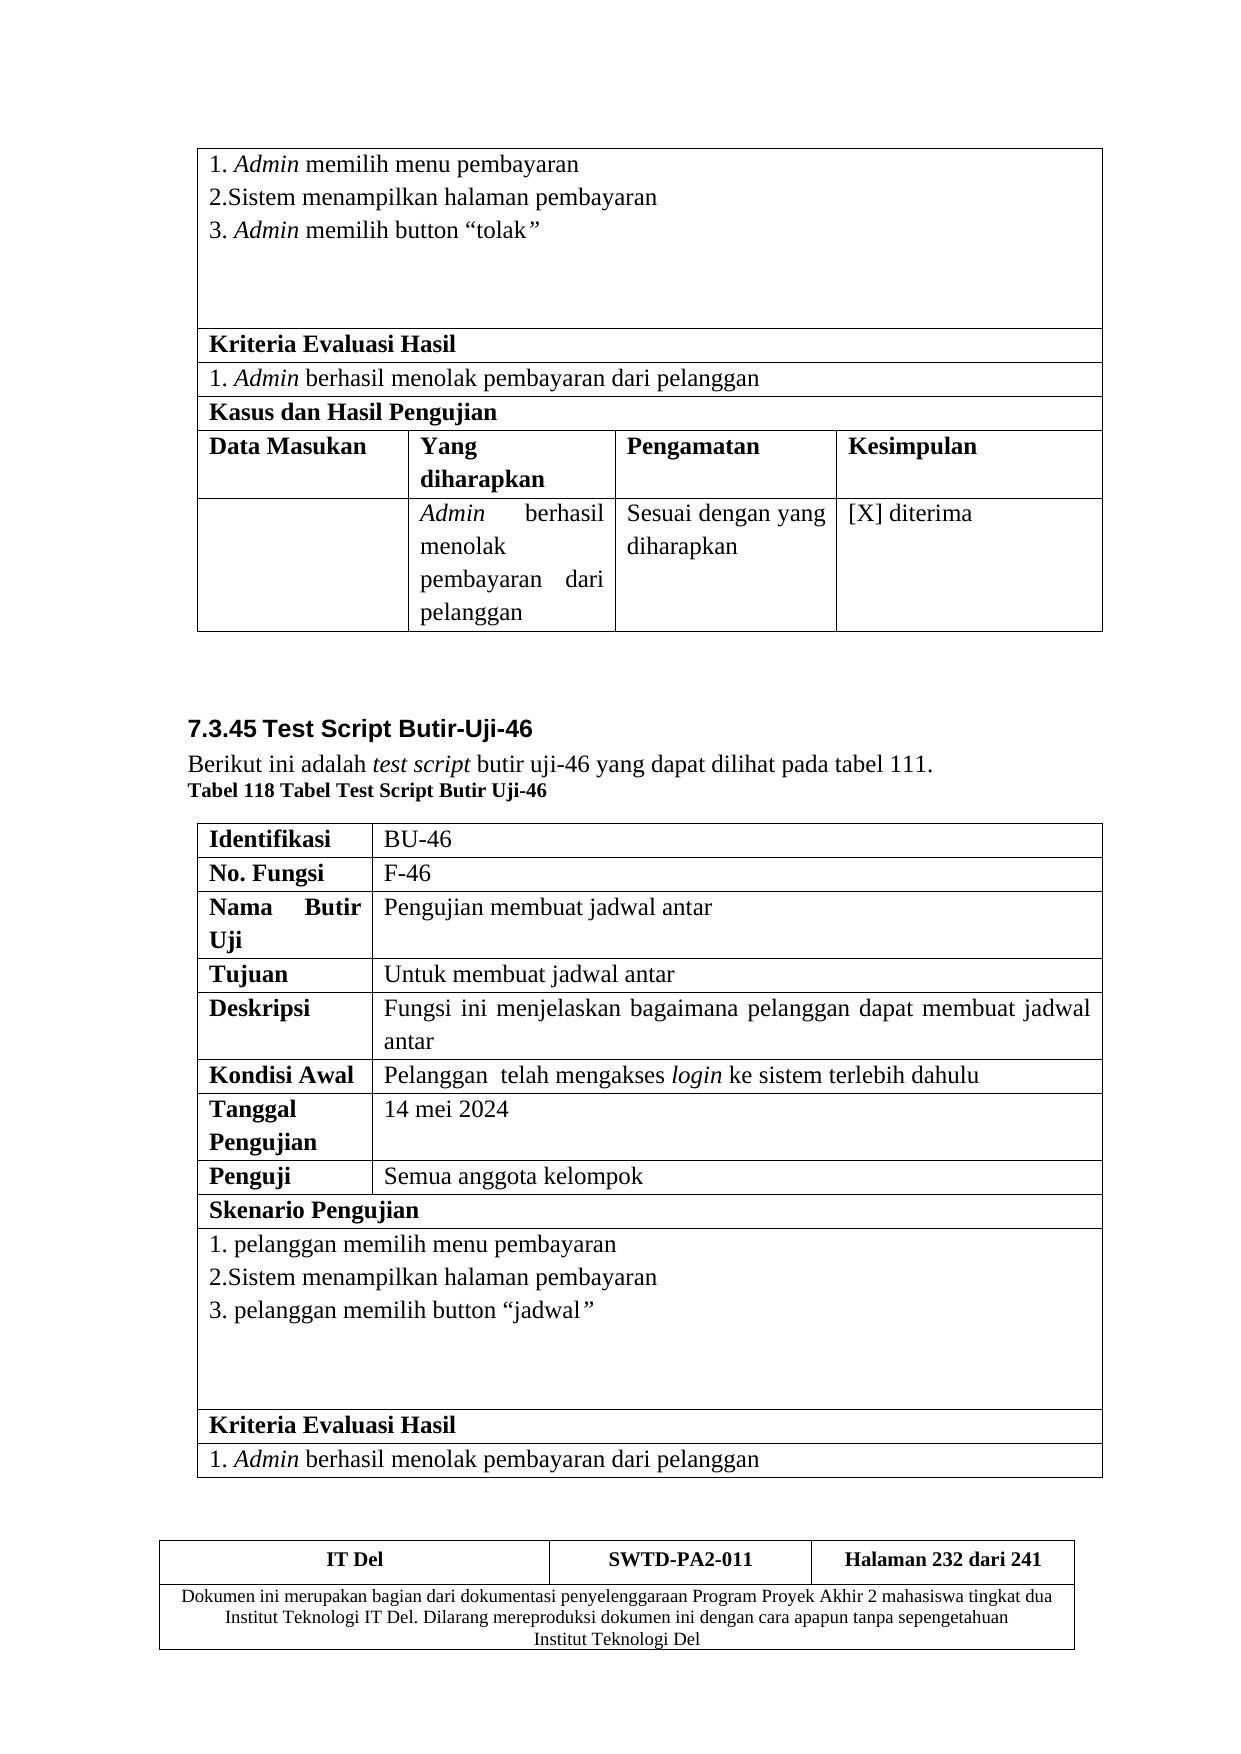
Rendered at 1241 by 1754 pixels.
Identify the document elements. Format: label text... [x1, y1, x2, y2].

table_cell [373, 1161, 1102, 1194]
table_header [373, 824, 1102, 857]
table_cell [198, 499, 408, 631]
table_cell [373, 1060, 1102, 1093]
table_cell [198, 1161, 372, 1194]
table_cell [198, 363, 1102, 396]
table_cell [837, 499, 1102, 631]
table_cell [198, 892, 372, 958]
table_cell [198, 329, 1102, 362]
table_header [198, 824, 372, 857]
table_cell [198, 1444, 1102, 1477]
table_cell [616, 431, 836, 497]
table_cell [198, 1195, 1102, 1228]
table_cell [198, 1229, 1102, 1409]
text Berikut ini adalah test script butir uji-46 yang dapat dilihat pada tabel 111. [187, 749, 1092, 778]
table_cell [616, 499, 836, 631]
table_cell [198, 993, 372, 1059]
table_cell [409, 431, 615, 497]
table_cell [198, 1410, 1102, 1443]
subtitle Test Script Butir-Uji-46 [187, 714, 1092, 743]
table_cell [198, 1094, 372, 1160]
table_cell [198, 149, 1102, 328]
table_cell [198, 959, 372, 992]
text Tabel 118 Tabel Test Script Butir Uji-46 [187, 778, 1092, 802]
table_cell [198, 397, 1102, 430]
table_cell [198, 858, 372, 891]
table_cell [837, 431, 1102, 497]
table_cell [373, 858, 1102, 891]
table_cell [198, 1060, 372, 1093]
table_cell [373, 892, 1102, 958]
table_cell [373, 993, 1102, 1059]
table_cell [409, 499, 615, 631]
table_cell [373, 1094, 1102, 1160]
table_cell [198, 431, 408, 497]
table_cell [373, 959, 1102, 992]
